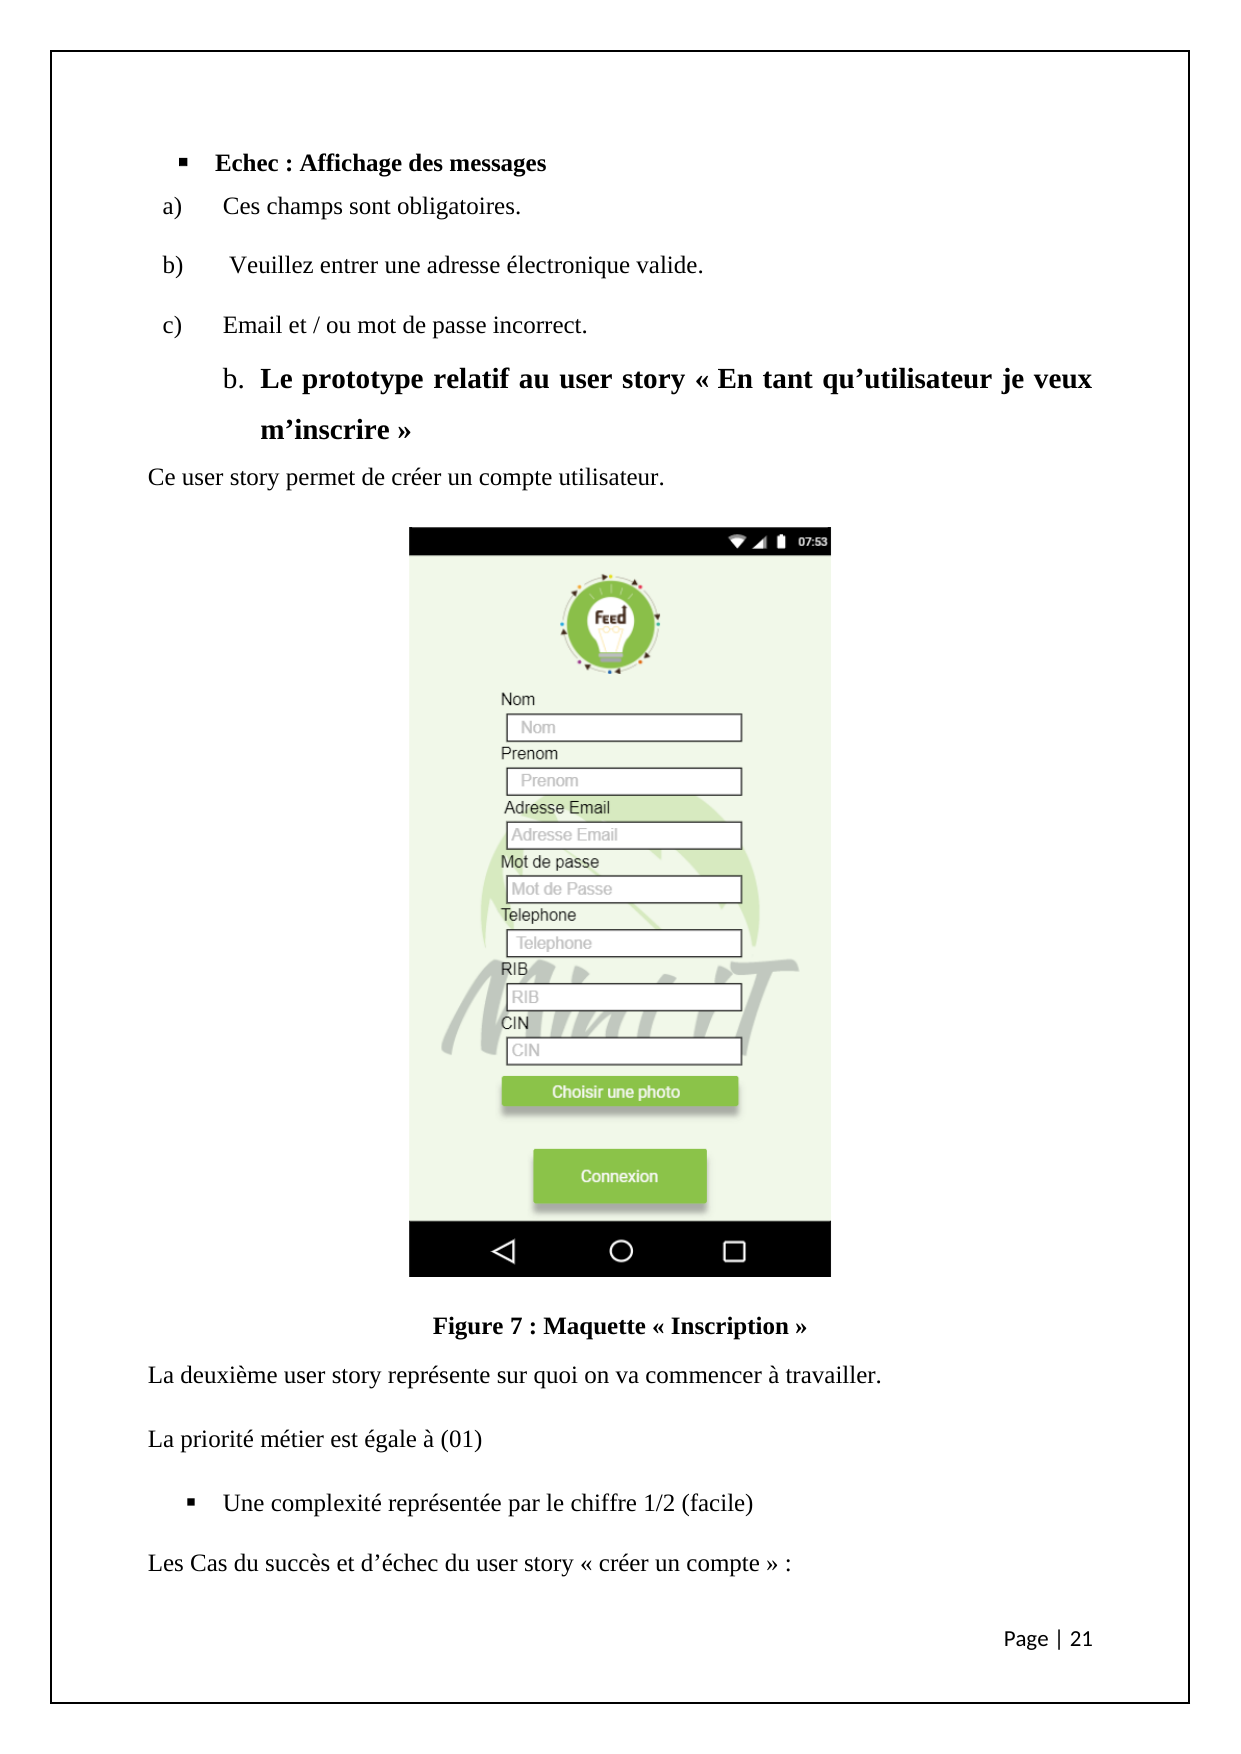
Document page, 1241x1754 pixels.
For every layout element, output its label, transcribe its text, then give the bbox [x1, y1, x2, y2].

list Veuillez entrer une adresse électronique valide. [162, 251, 1093, 279]
list Email et / ou mot de passe incorrect. [162, 310, 1093, 339]
text La priorité métier est égale à (01) [148, 1424, 1093, 1453]
list Ces champs sont obligatoires. [162, 191, 1093, 219]
text La deuxième user story représente sur quoi on va commencer à travailler. [148, 1361, 1093, 1389]
list Echec : Affichage des messages [177, 148, 1093, 176]
text Les Cas du succès et d’échec du user story « créer un compte » : [148, 1548, 1093, 1577]
subtitle Le prototype relatif au user story « En tant qu’utilisateur je veux m’inscrire » [223, 362, 1093, 445]
list Une complexité représentée par le chiffre 1/2 (facile) [185, 1488, 1093, 1517]
text Figure 7 : Maquette « Inscription » [148, 1311, 1093, 1340]
picture [409, 526, 832, 1277]
text Ce user story permet de créer un compte utilisateur. [148, 462, 1093, 491]
